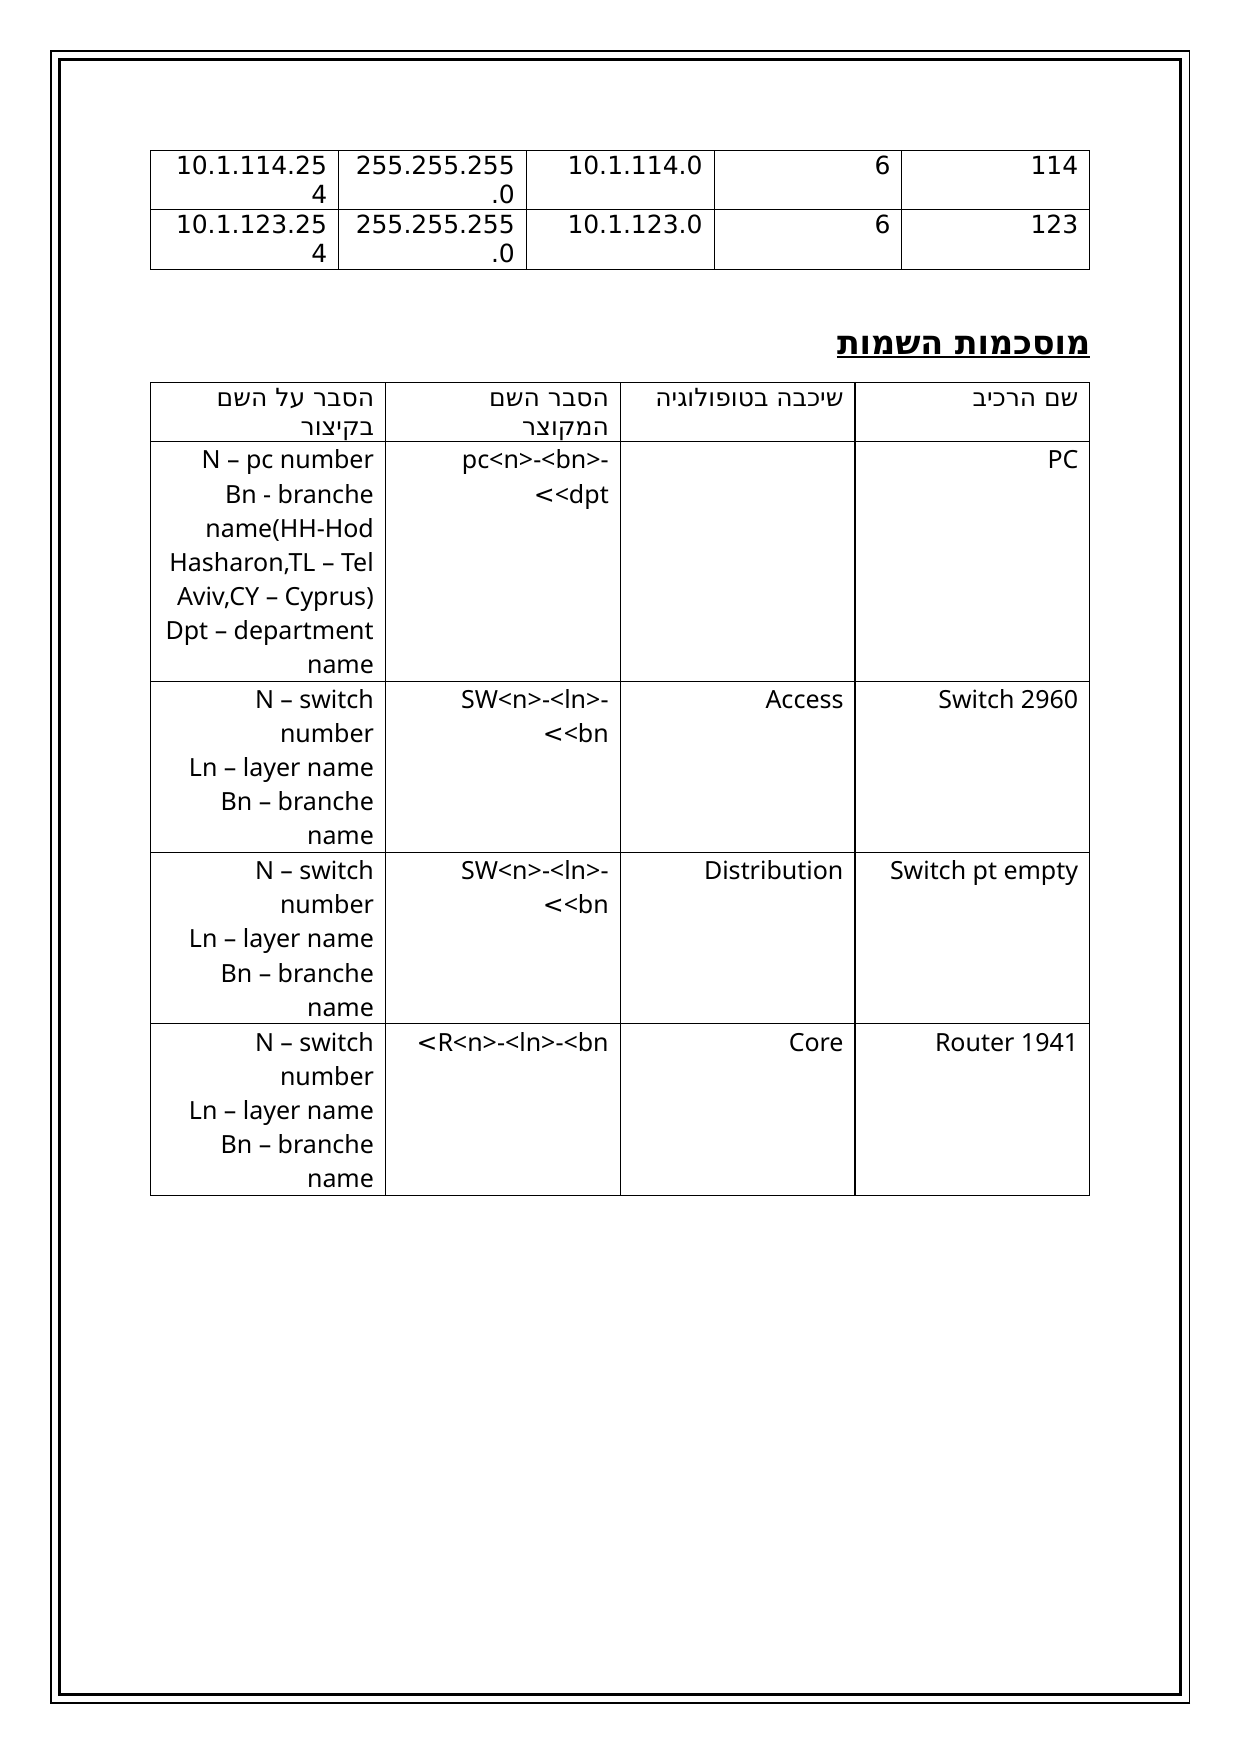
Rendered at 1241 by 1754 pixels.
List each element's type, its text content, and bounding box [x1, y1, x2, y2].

table_cell 10.1.123.254 [151, 210, 338, 269]
table_cell 255.255.255.0 [339, 151, 526, 209]
table_cell Distribution [621, 853, 854, 1023]
table_header שם הרכיב [856, 383, 1089, 441]
table_cell 6 [715, 210, 901, 269]
table_cell pc<n>-<bn>-<dpt> [386, 442, 620, 681]
table_header שיכבה בטופולוגיה [621, 383, 854, 441]
table_cell N – pc number Bn - branche name(HH-Hod Hasharon,TL – Tel Aviv,CY – Cyprus) Dpt – department name [151, 442, 385, 681]
table_cell 10.1.114.0 [527, 151, 714, 209]
table_cell 6 [715, 151, 901, 209]
table_cell 10.1.114.254 [151, 151, 338, 209]
table_cell [621, 442, 854, 681]
table_cell Switch pt empty [856, 853, 1089, 1023]
table_cell 255.255.255.0 [339, 210, 526, 269]
table_cell 114 [902, 151, 1089, 209]
table_cell 10.1.123.0 [527, 210, 714, 269]
table_cell N – switch number Ln – layer name Bn – branche name [151, 682, 385, 852]
table_cell N – switch number Ln – layer name Bn – branche name [151, 853, 385, 1023]
table_cell Router 1941 [856, 1024, 1089, 1195]
table_cell Access [621, 682, 854, 852]
table_cell PC [856, 442, 1089, 681]
table_cell R<n>-<ln>-<bn> [386, 1024, 620, 1195]
table_header הסבר השם המקוצר [386, 383, 620, 441]
table_cell Switch 2960 [856, 682, 1089, 852]
subtitle מוסכמות השמות [150, 323, 1090, 362]
table_cell 123 [902, 210, 1089, 269]
table_cell SW<n>-<ln>-<bn> [386, 682, 620, 852]
table_cell N – switch number Ln – layer name Bn – branche name [151, 1024, 385, 1195]
table_header הסבר על השם בקיצור [151, 383, 385, 441]
table_cell Core [621, 1024, 854, 1195]
table_cell SW<n>-<ln>-<bn> [386, 853, 620, 1023]
